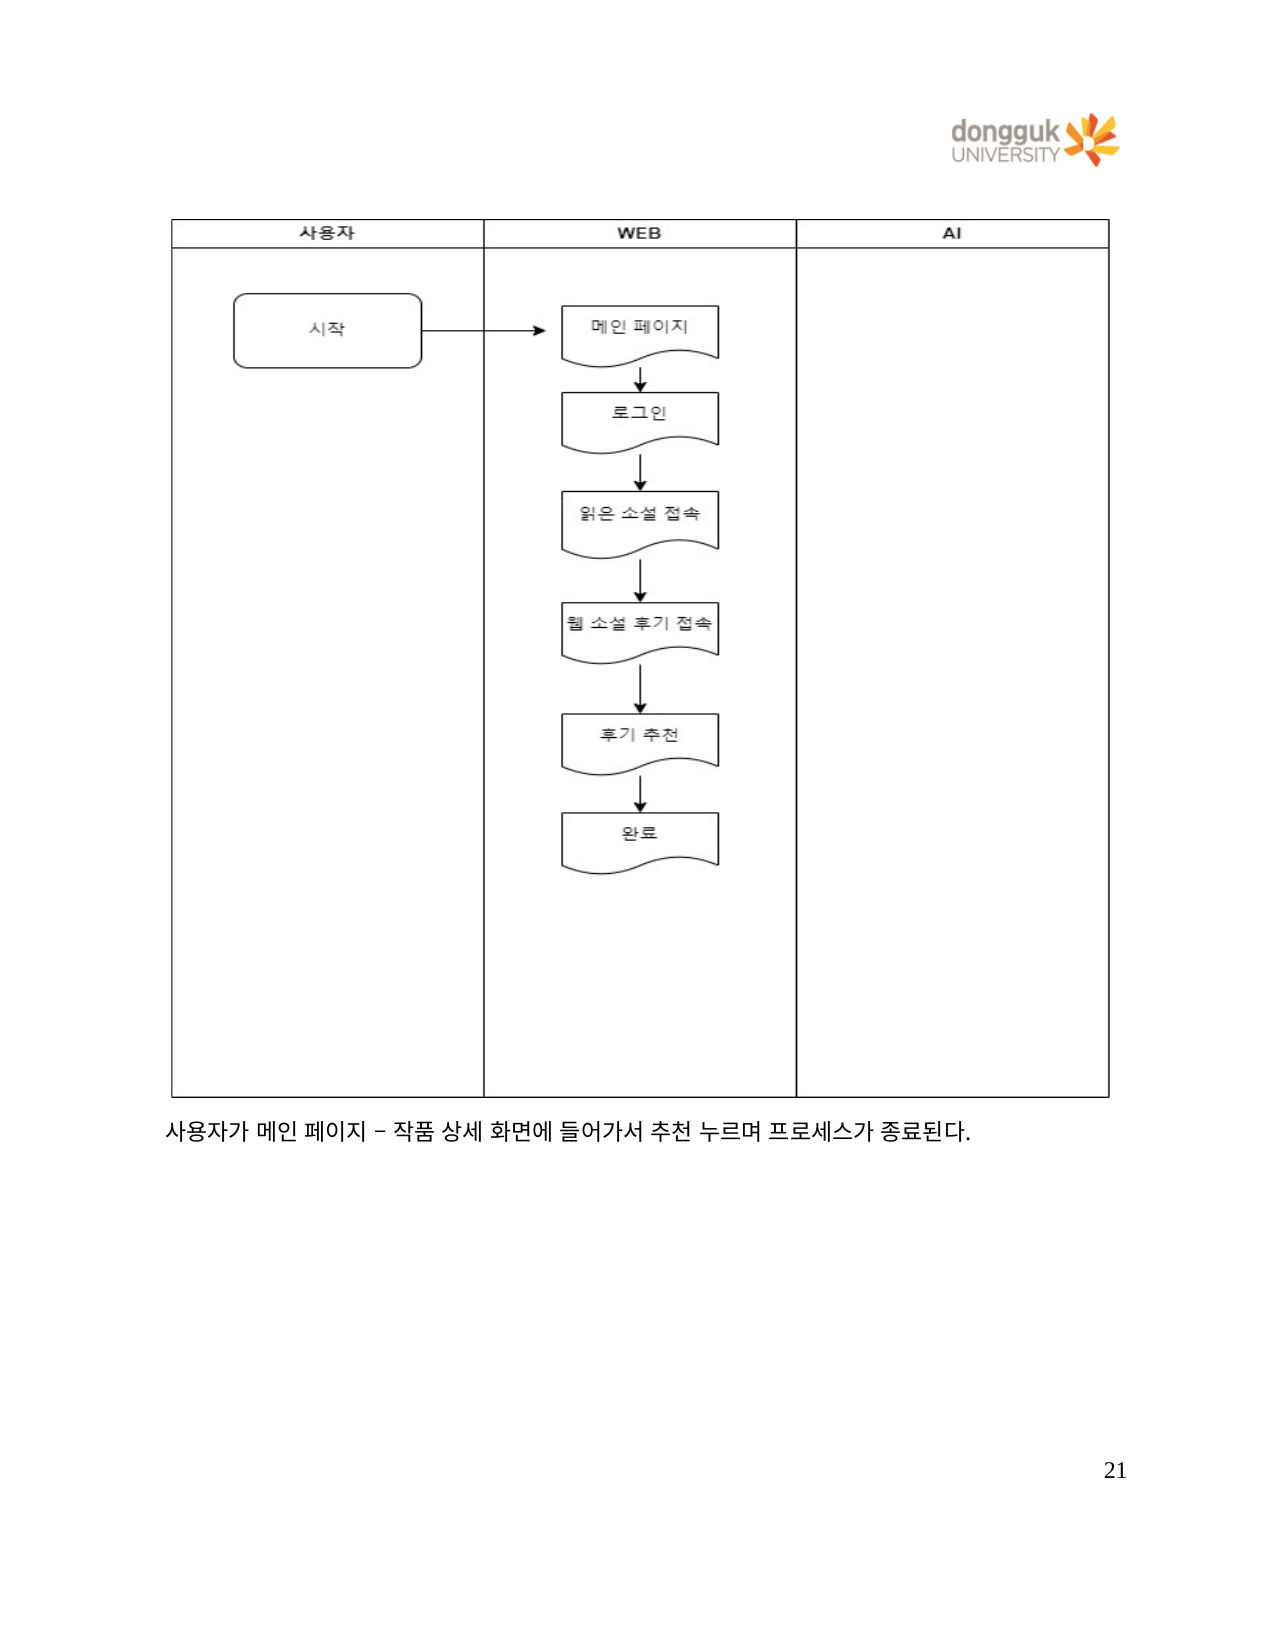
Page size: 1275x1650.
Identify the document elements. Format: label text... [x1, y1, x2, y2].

text 사용자가 메인 페이지 – 작품 상세 화면에 들어가서 추천 누르며 프로세스가 종료된다. [165, 1113, 1127, 1148]
picture [950, 110, 1122, 169]
picture [171, 219, 1110, 1098]
